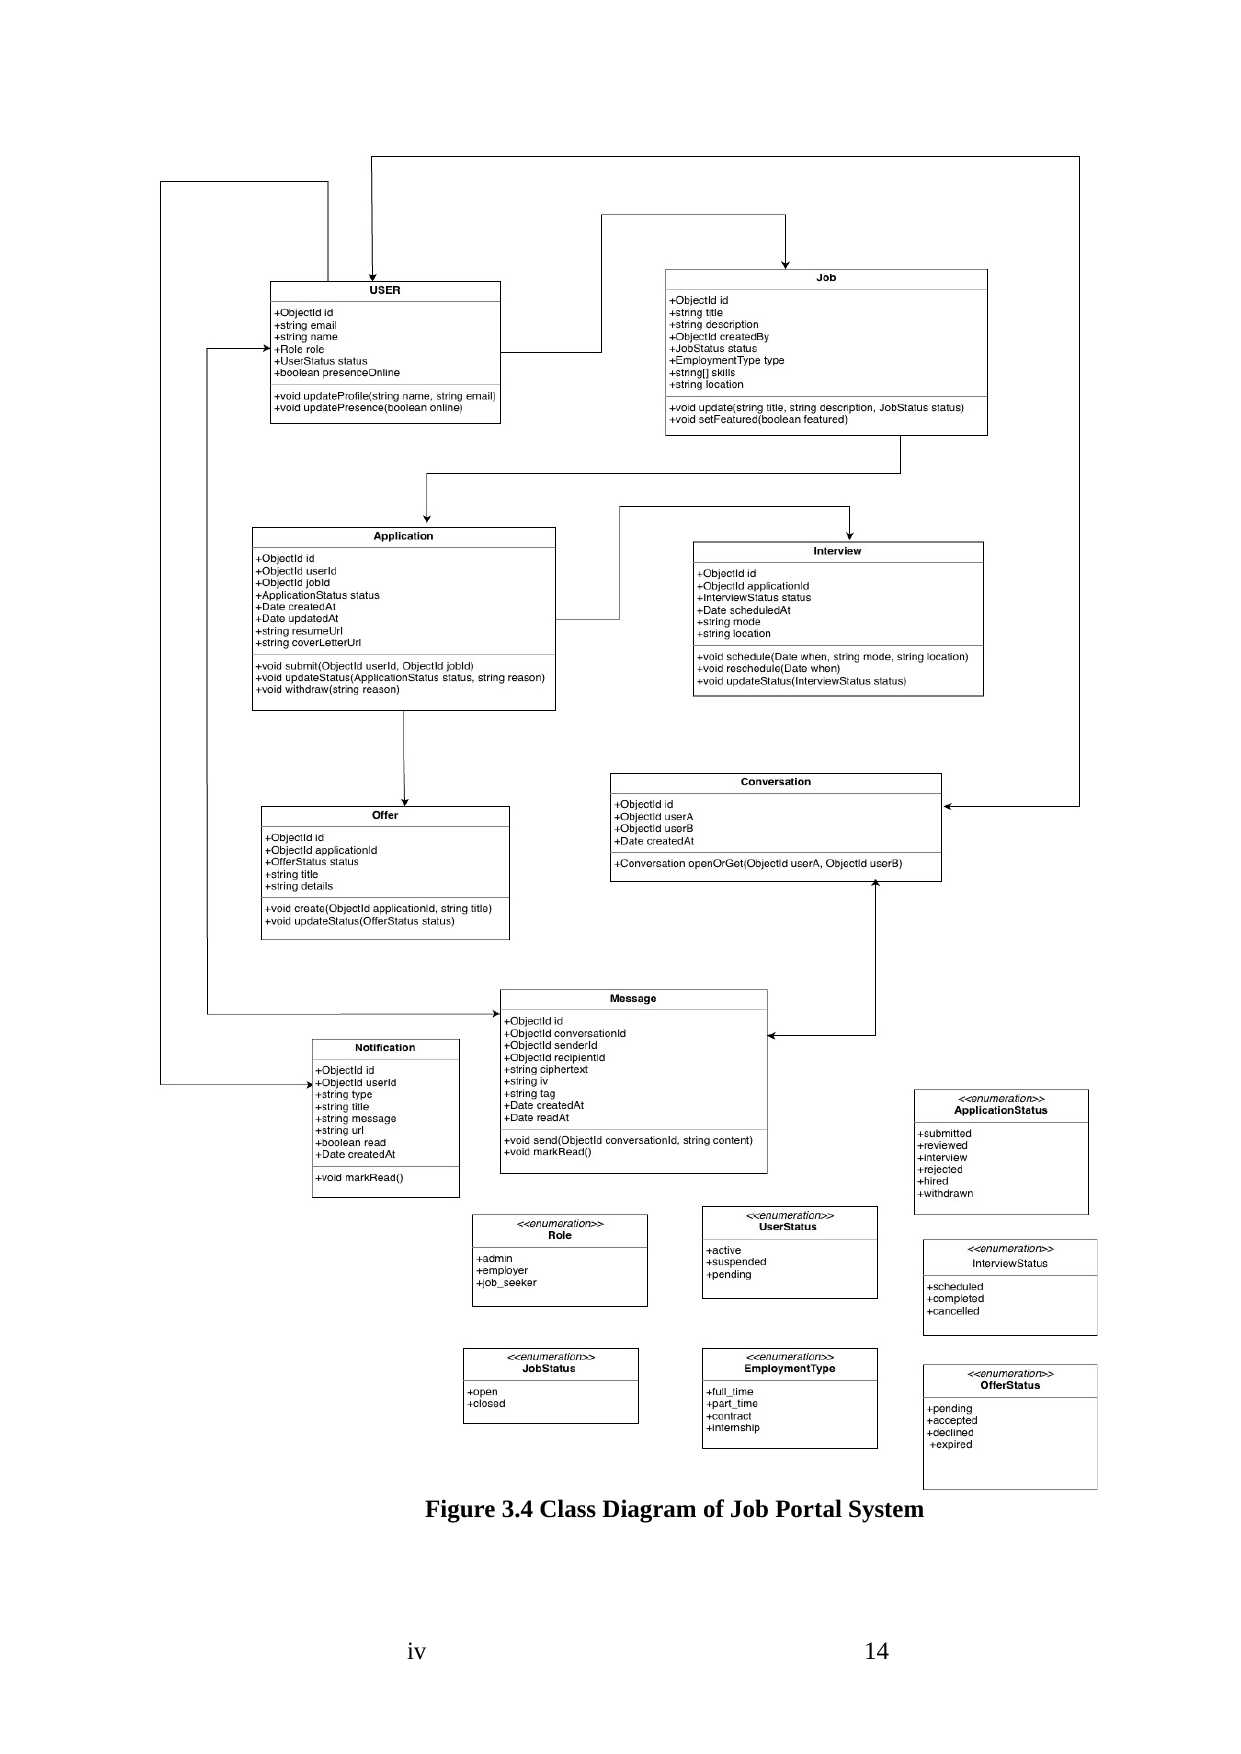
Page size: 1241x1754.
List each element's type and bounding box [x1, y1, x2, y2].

picture [153, 150, 1098, 1490]
